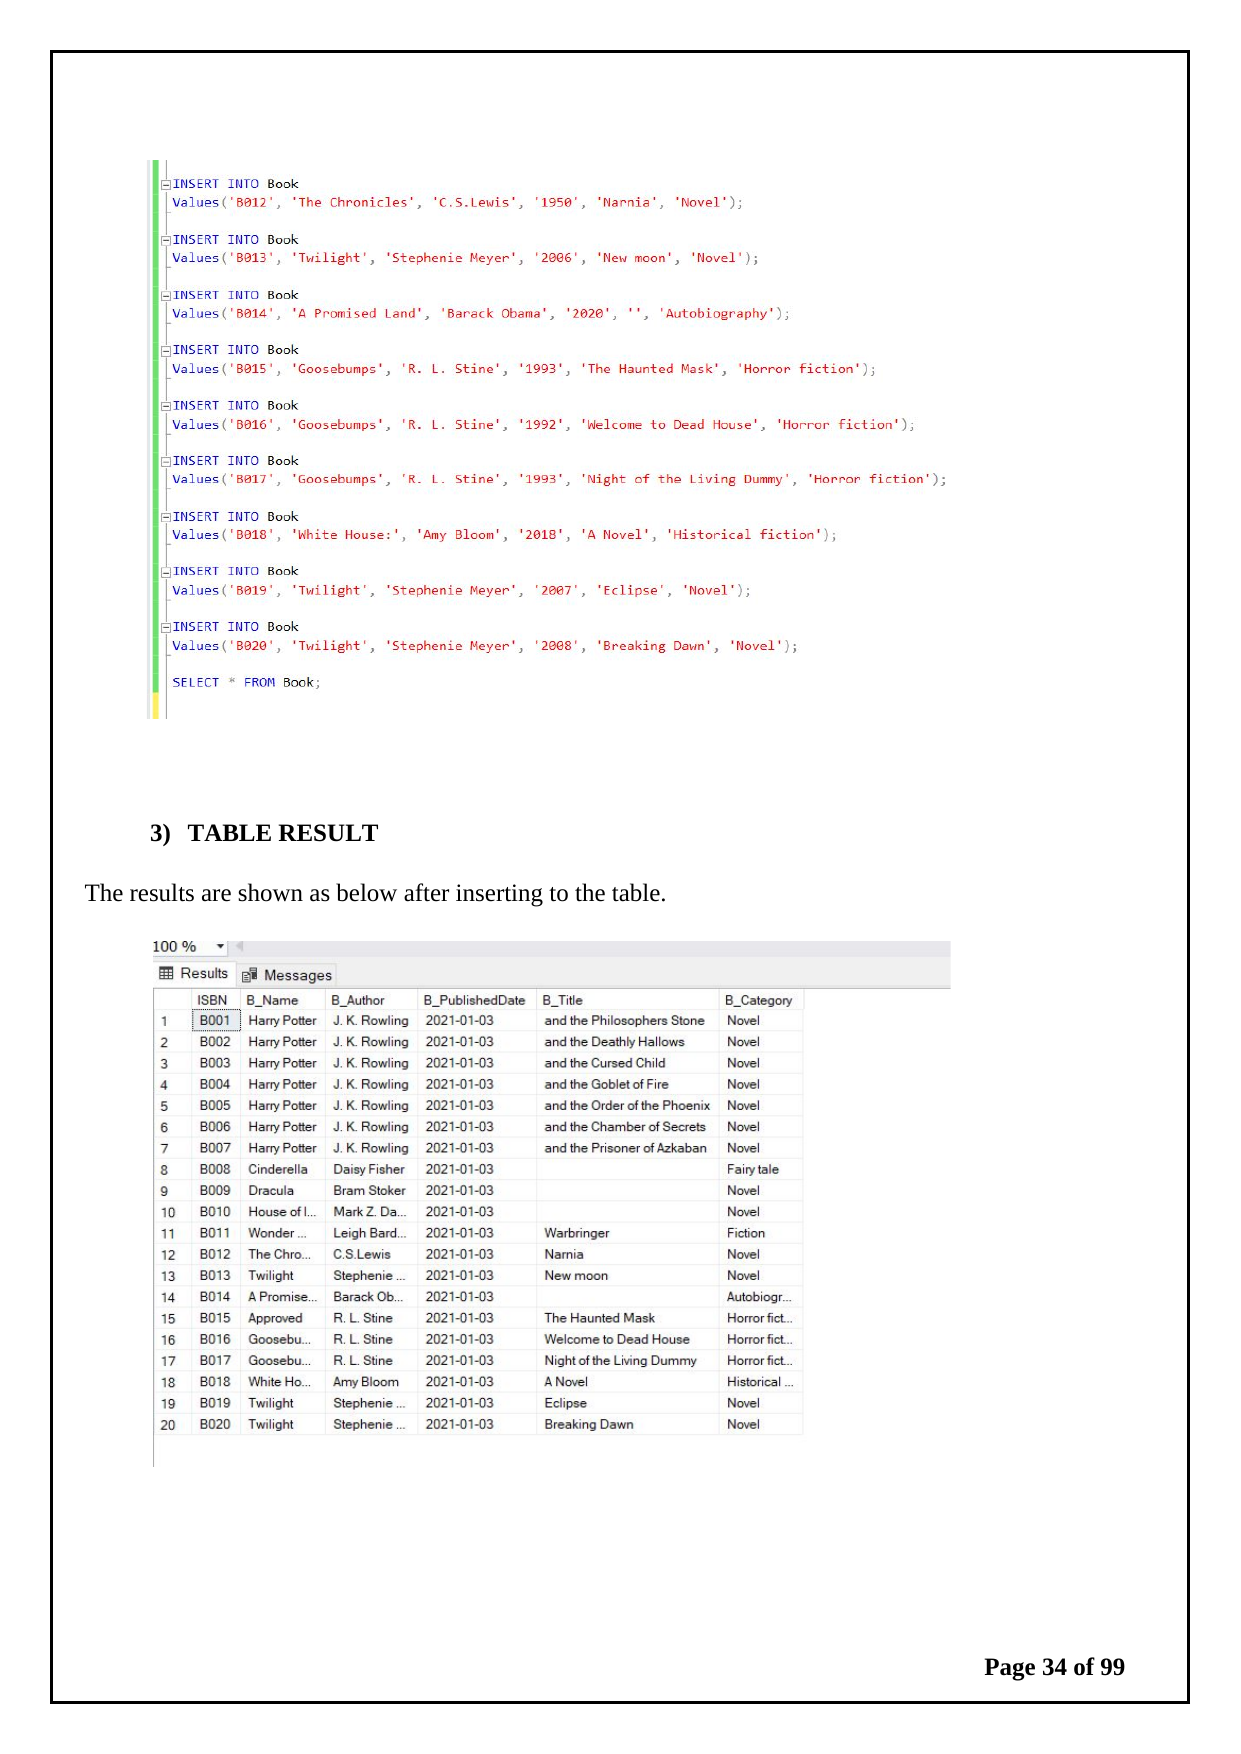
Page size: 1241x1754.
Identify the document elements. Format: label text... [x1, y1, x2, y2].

list TABLE RESULT [150, 818, 1125, 847]
text The results are shown as below after inserting to the table. [84, 878, 1125, 907]
picture [146, 160, 979, 719]
picture [153, 941, 951, 1467]
